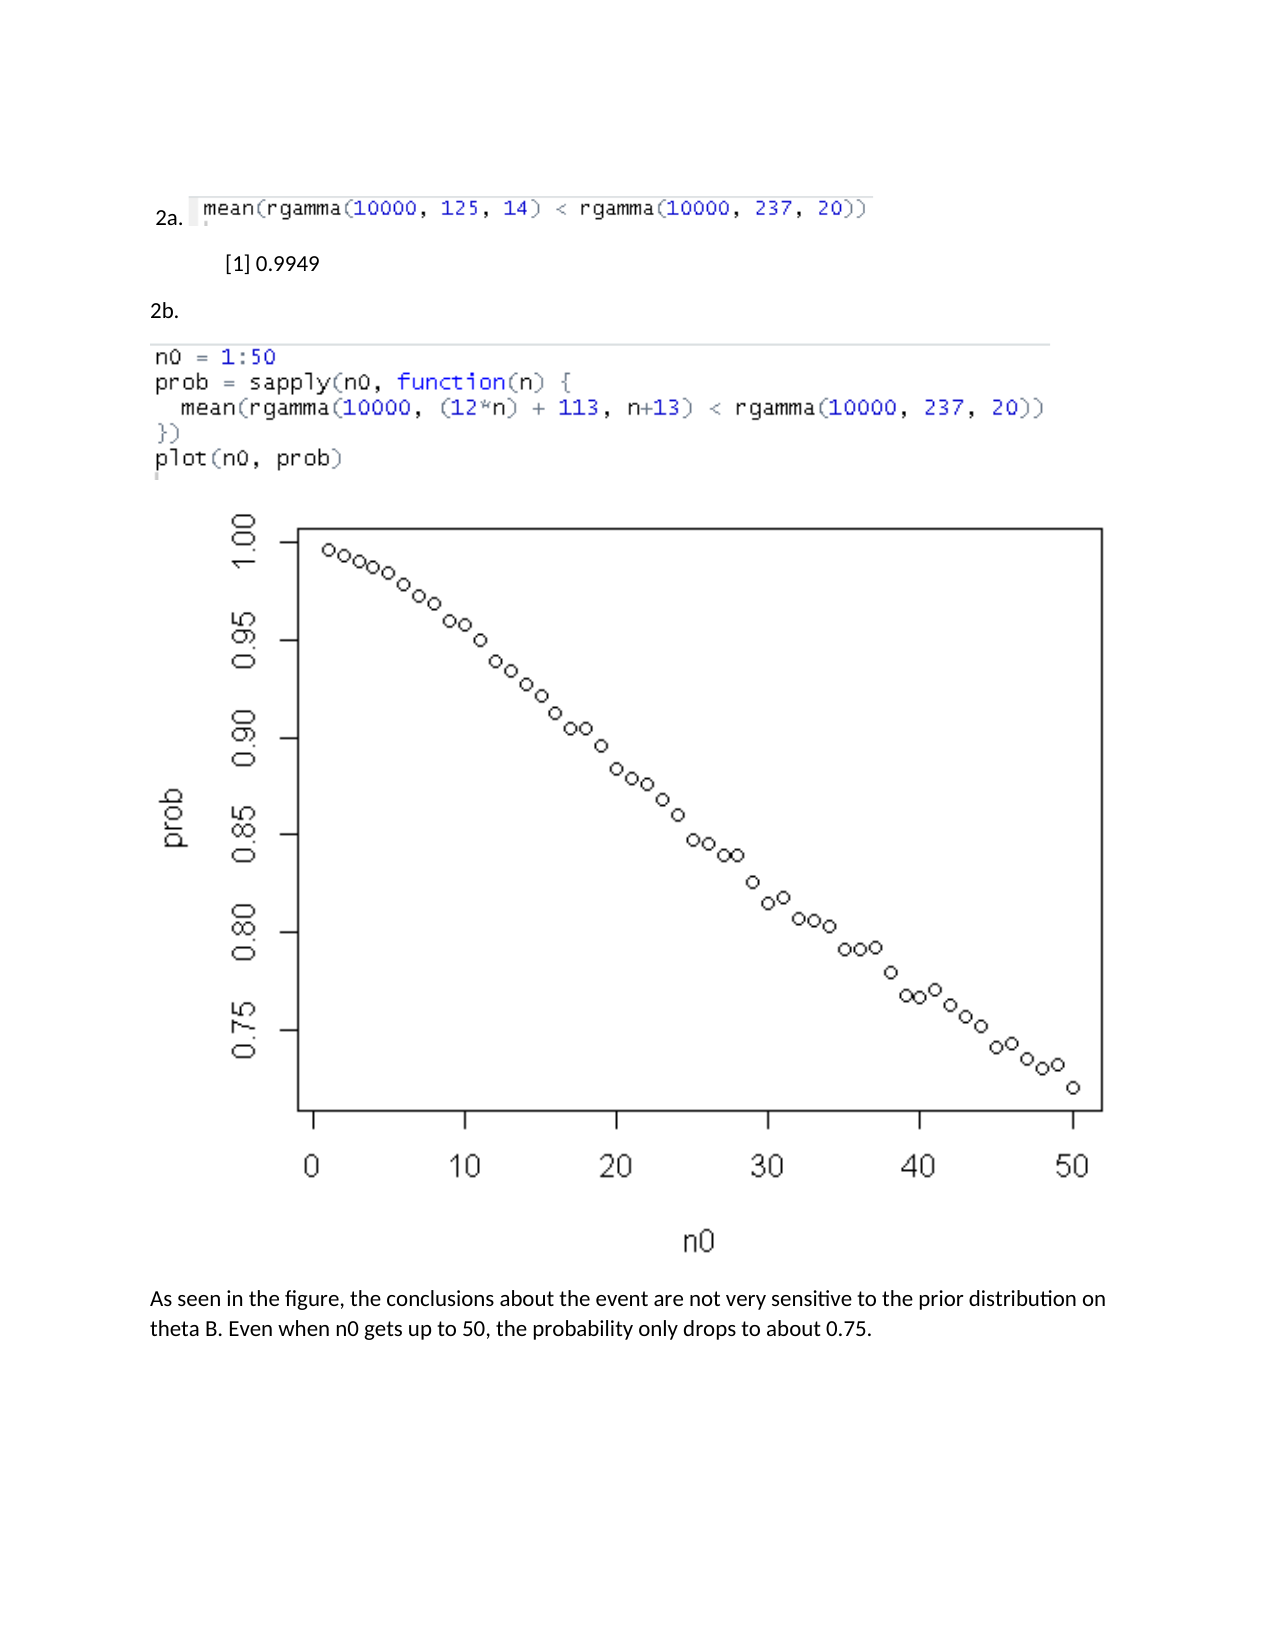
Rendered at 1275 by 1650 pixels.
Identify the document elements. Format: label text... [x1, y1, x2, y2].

picture [188, 196, 874, 226]
text [1] 0.9949 [150, 249, 1125, 278]
picture [150, 498, 1135, 1266]
text 2b. [150, 296, 1125, 324]
picture [150, 343, 1050, 480]
text As seen in the figure, the conclusions about the event are not very sensitive to the prior distribution on theta B. Even when n0 gets up to 50, the probability only drops to about 0.75. [150, 1284, 1125, 1342]
